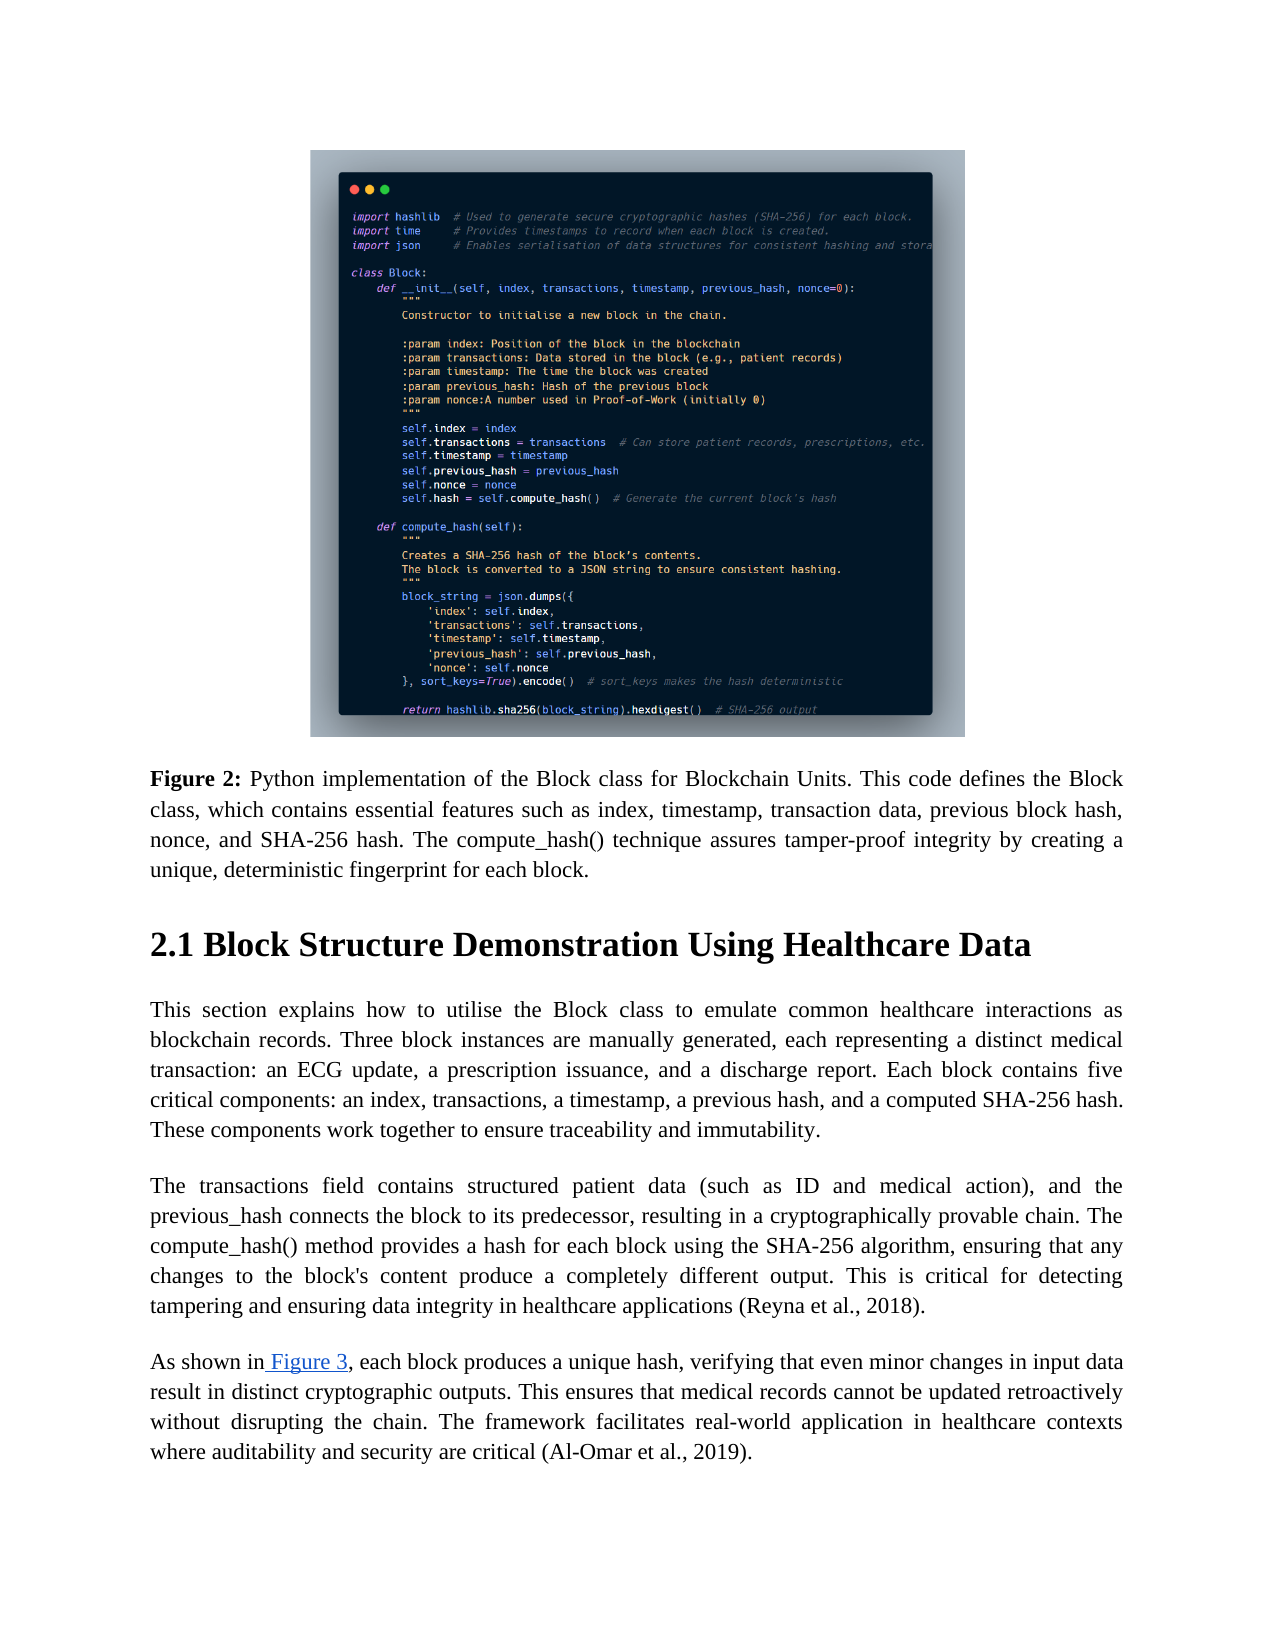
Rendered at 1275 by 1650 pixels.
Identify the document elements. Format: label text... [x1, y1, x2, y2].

text The transactions field contains structured patient data (such as ID and medical action), and the previous_hash connects the block to its predecessor, resulting in a cryptographically provable chain. The compute_hash() method provides a hash for each block using the SHA-256 algorithm, ensuring that any changes to the block's content produce a completely different output. This is critical for detecting tampering and ensuring data integrity in healthcare applications (Reyna et al., 2018). [150, 1172, 1125, 1319]
subtitle 2.1 Block Structure Demonstration Using Healthcare Data [150, 924, 1125, 964]
picture [310, 150, 965, 737]
text Figure 2: Python implementation of the Block class for Blockchain Units. This code defines the Block class, which contains essential features such as index, timestamp, transaction data, previous block hash, nonce, and SHA-256 hash. The compute_hash() technique assures tamper-proof integrity by creating a unique, deterministic fingerprint for each block. [150, 765, 1125, 882]
text This section explains how to utilise the Block class to emulate common healthcare interactions as blockchain records. Three block instances are manually generated, each representing a distinct medical transaction: an ECG update, a prescription issuance, and a discharge report. Each block contains five critical components: an index, transactions, a timestamp, a previous hash, and a computed SHA-256 hash. These components work together to ensure traceability and immutability. [150, 996, 1125, 1143]
text As shown in Figure 3, each block produces a unique hash, verifying that even minor changes in input data result in distinct cryptographic outputs. This ensures that medical records cannot be updated retroactively without disrupting the chain. The framework facilitates real-world application in healthcare contexts where auditability and security are critical (Al-Omar et al., 2019). [150, 1348, 1125, 1465]
